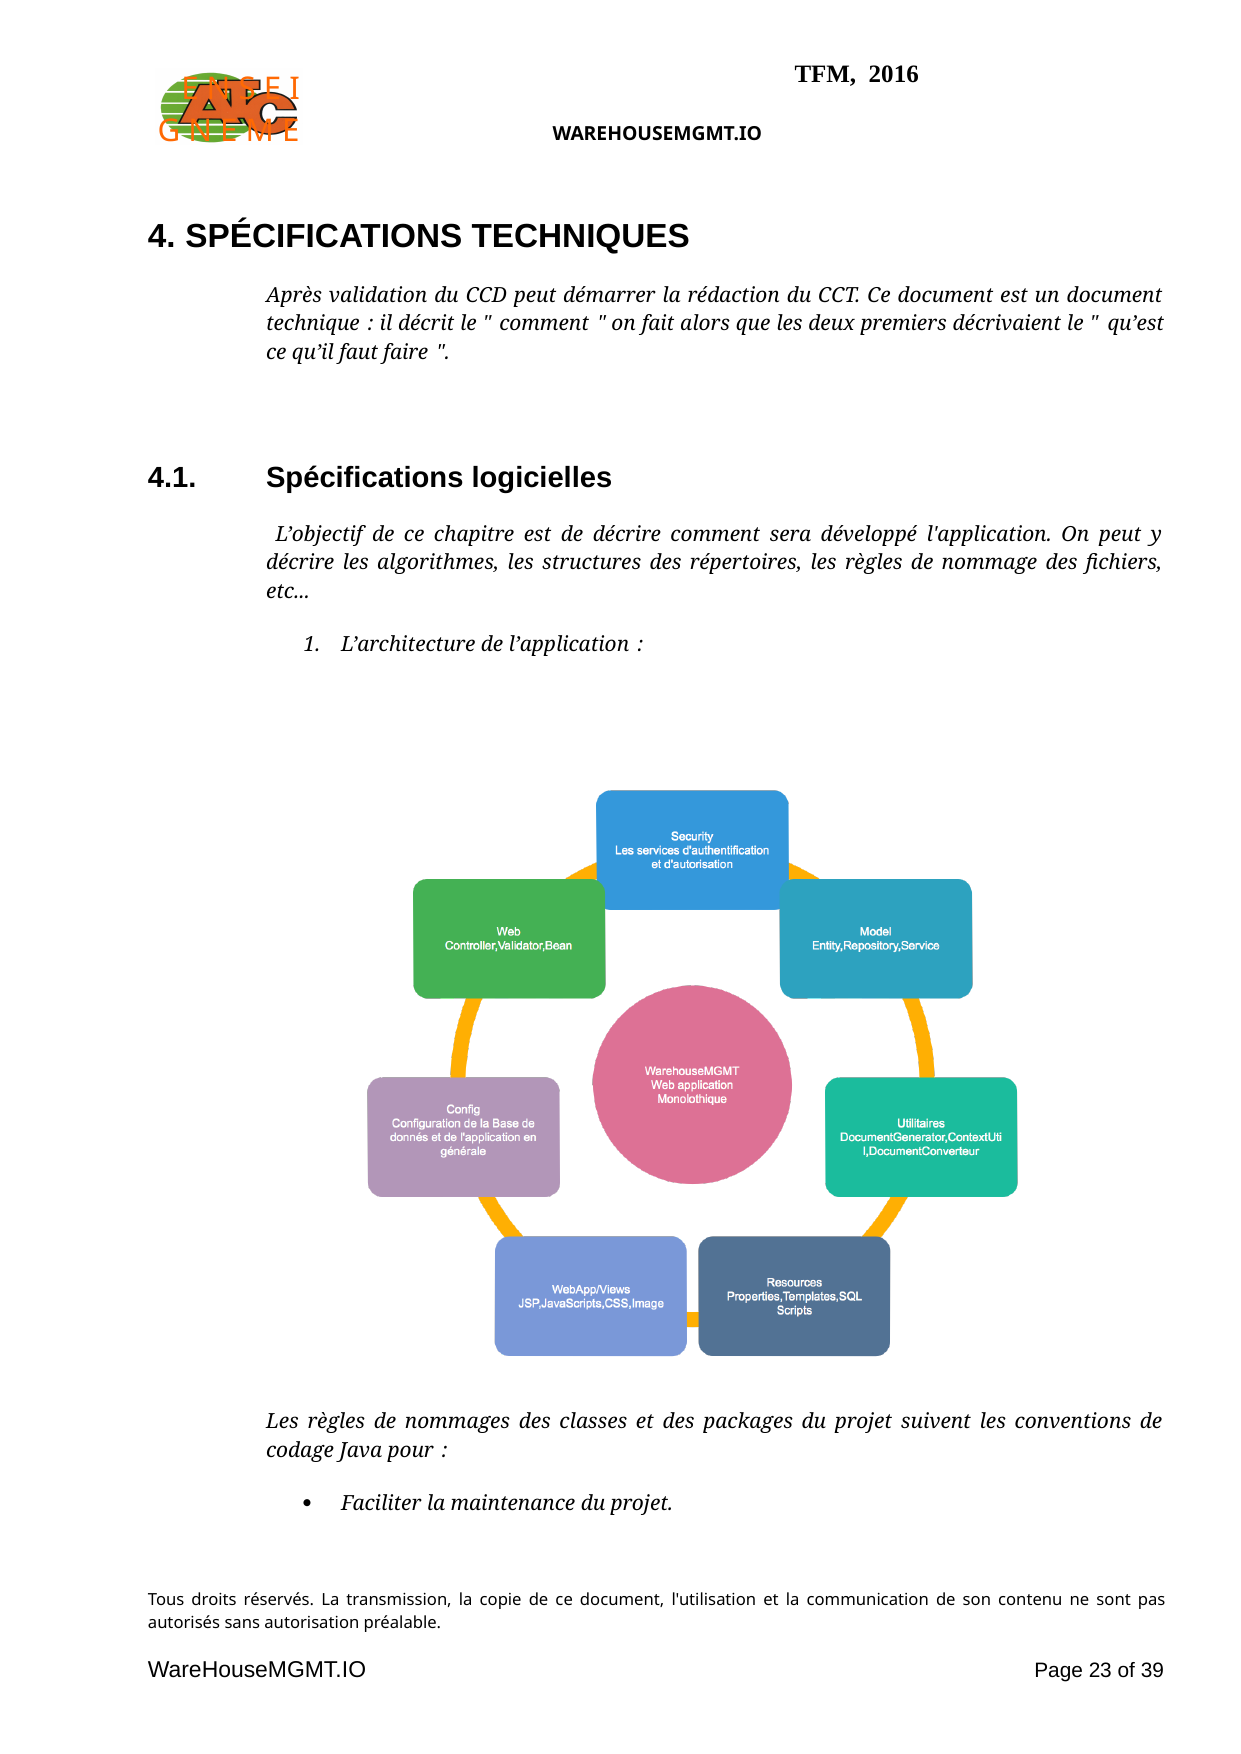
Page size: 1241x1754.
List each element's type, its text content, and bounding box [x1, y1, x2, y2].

text Après validation du CCD peut démarrer la rédaction du CCT. Ce document est un document technique : il décrit le " comment " on fait alors que les deux premiers décrivaient le " qu’est ce qu’il faut faire ". [266, 280, 1166, 365]
picture [155, 68, 303, 145]
subtitle Spécifications techniques [148, 217, 1166, 255]
list Faciliter la maintenance du projet. [303, 1488, 1166, 1517]
text L’objectif de ce chapitre est de décrire comment sera développé l'application. On peut y décrire les algorithmes, les structures des répertoires, les règles de nommage des fichiers, etc... [266, 519, 1166, 604]
list L’architecture de l’application : [303, 629, 1166, 658]
text Les règles de nommages des classes et des packages du projet suivent les conventions de codage Java pour : [266, 1406, 1166, 1463]
picture [265, 789, 1159, 1382]
subtitle Spécifications logicielles [148, 460, 1166, 494]
